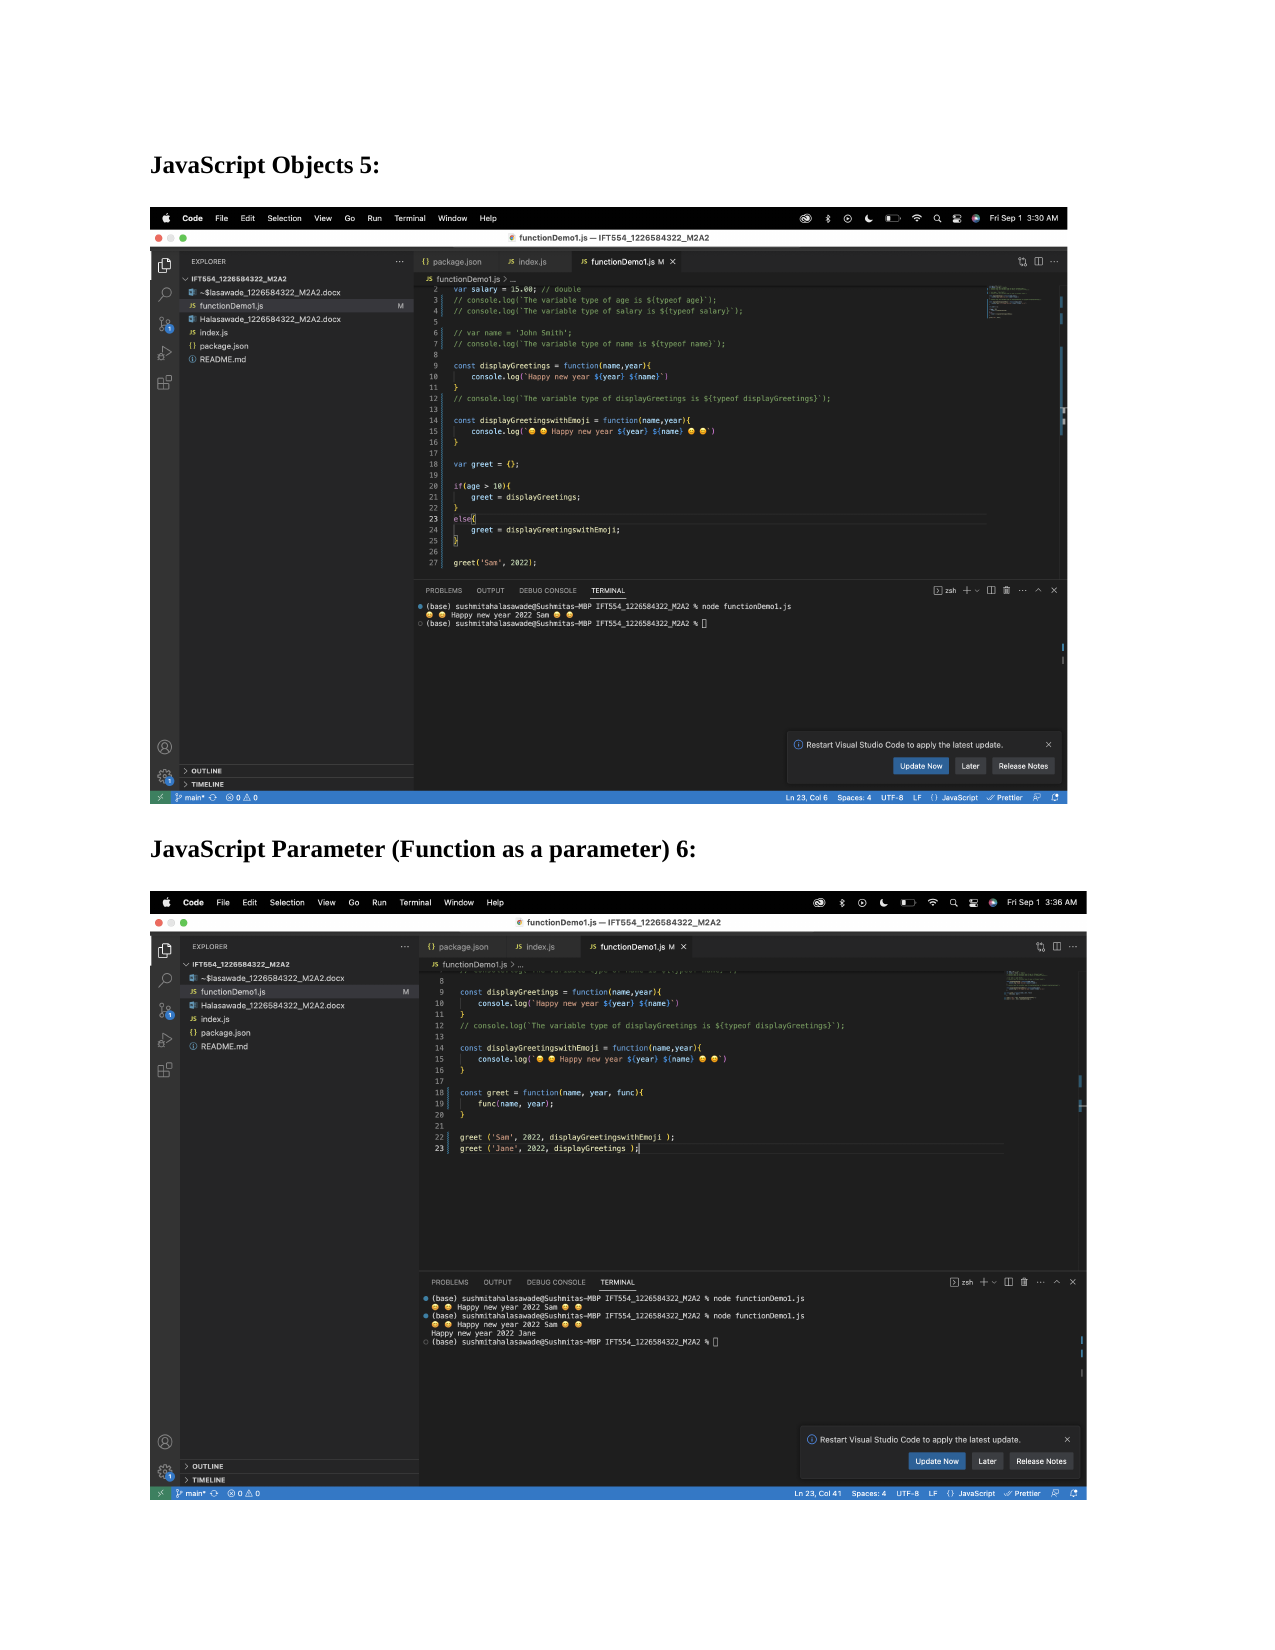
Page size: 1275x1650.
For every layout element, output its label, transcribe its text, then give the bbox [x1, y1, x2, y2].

text JavaScript Objects 5: [150, 150, 1125, 179]
picture [150, 207, 1068, 804]
text JavaScript Parameter (Function as a parameter) 6: [150, 834, 1125, 862]
picture [150, 891, 1087, 1500]
